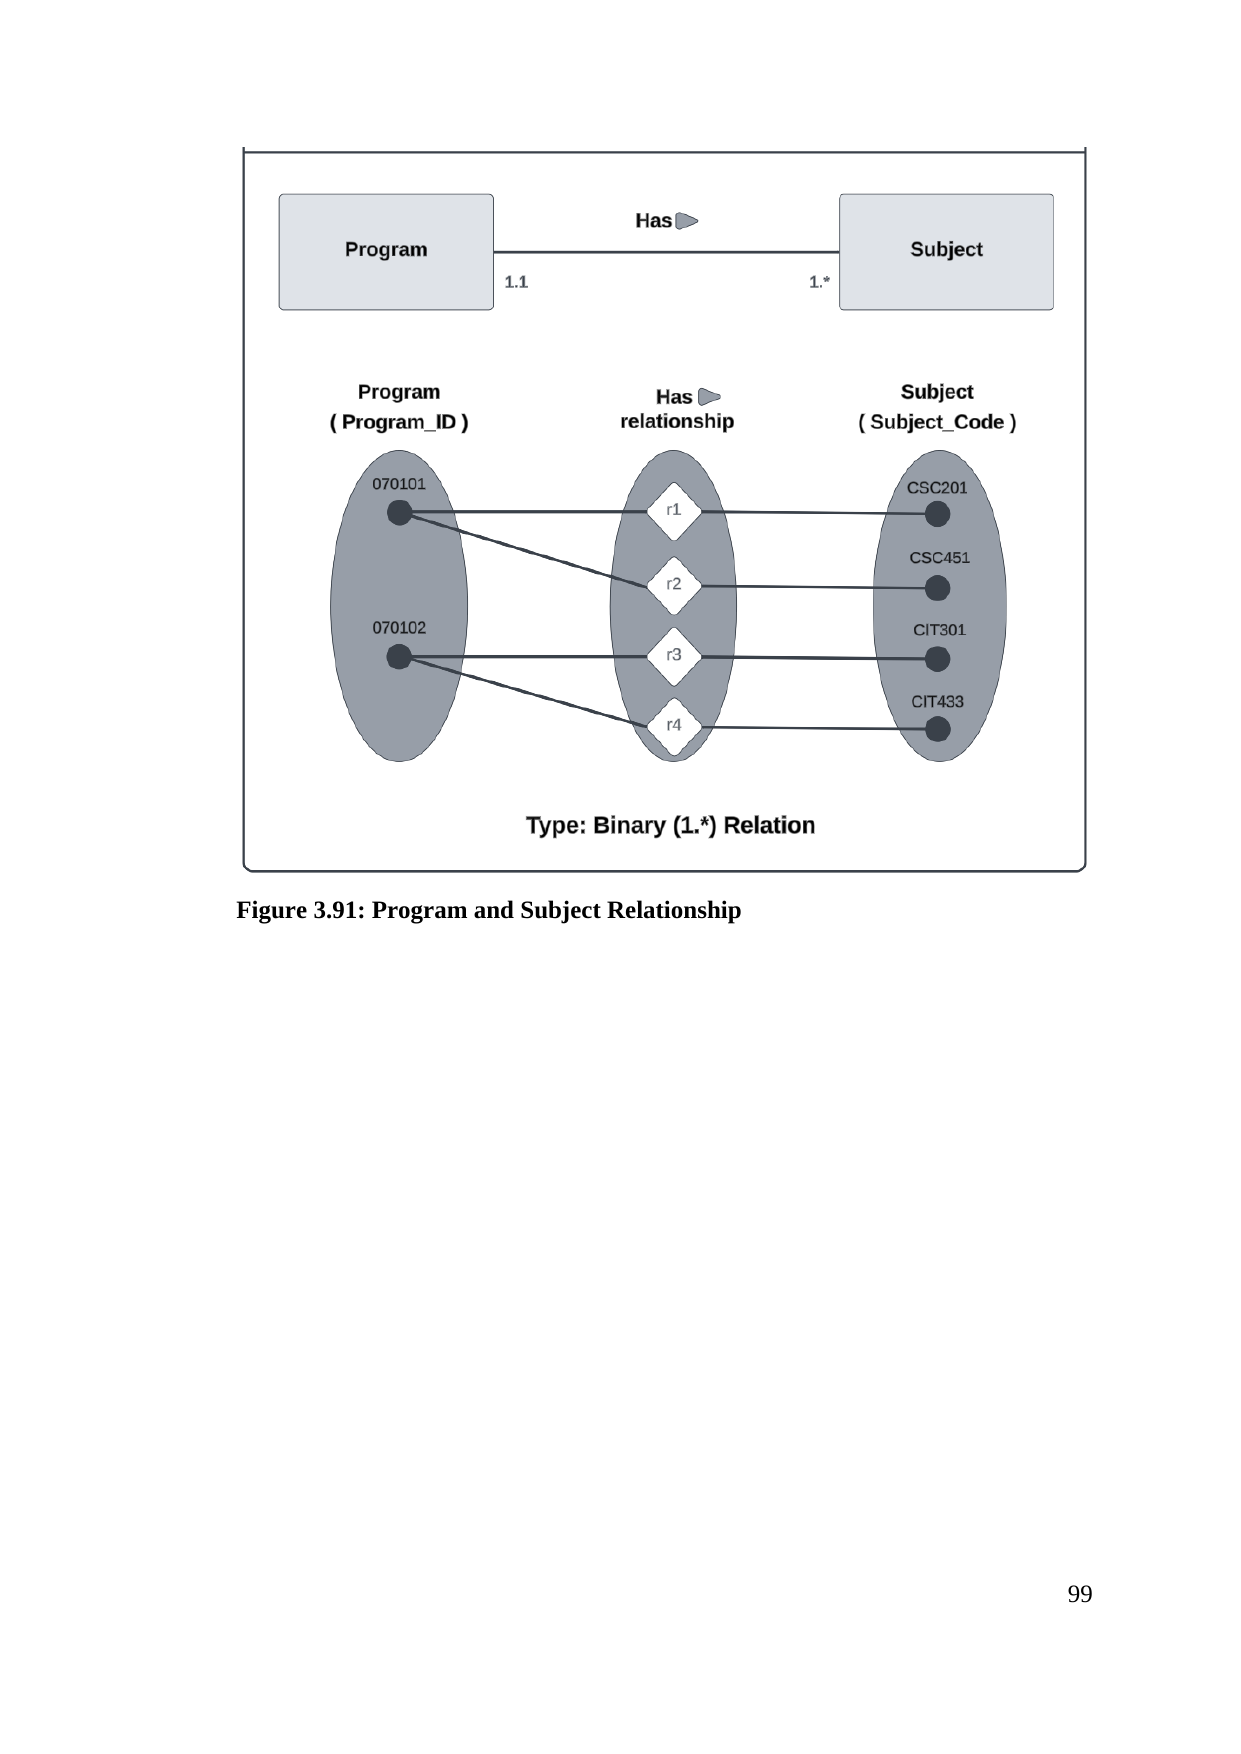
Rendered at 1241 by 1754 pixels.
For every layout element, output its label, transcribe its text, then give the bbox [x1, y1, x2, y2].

picture [236, 147, 1093, 881]
